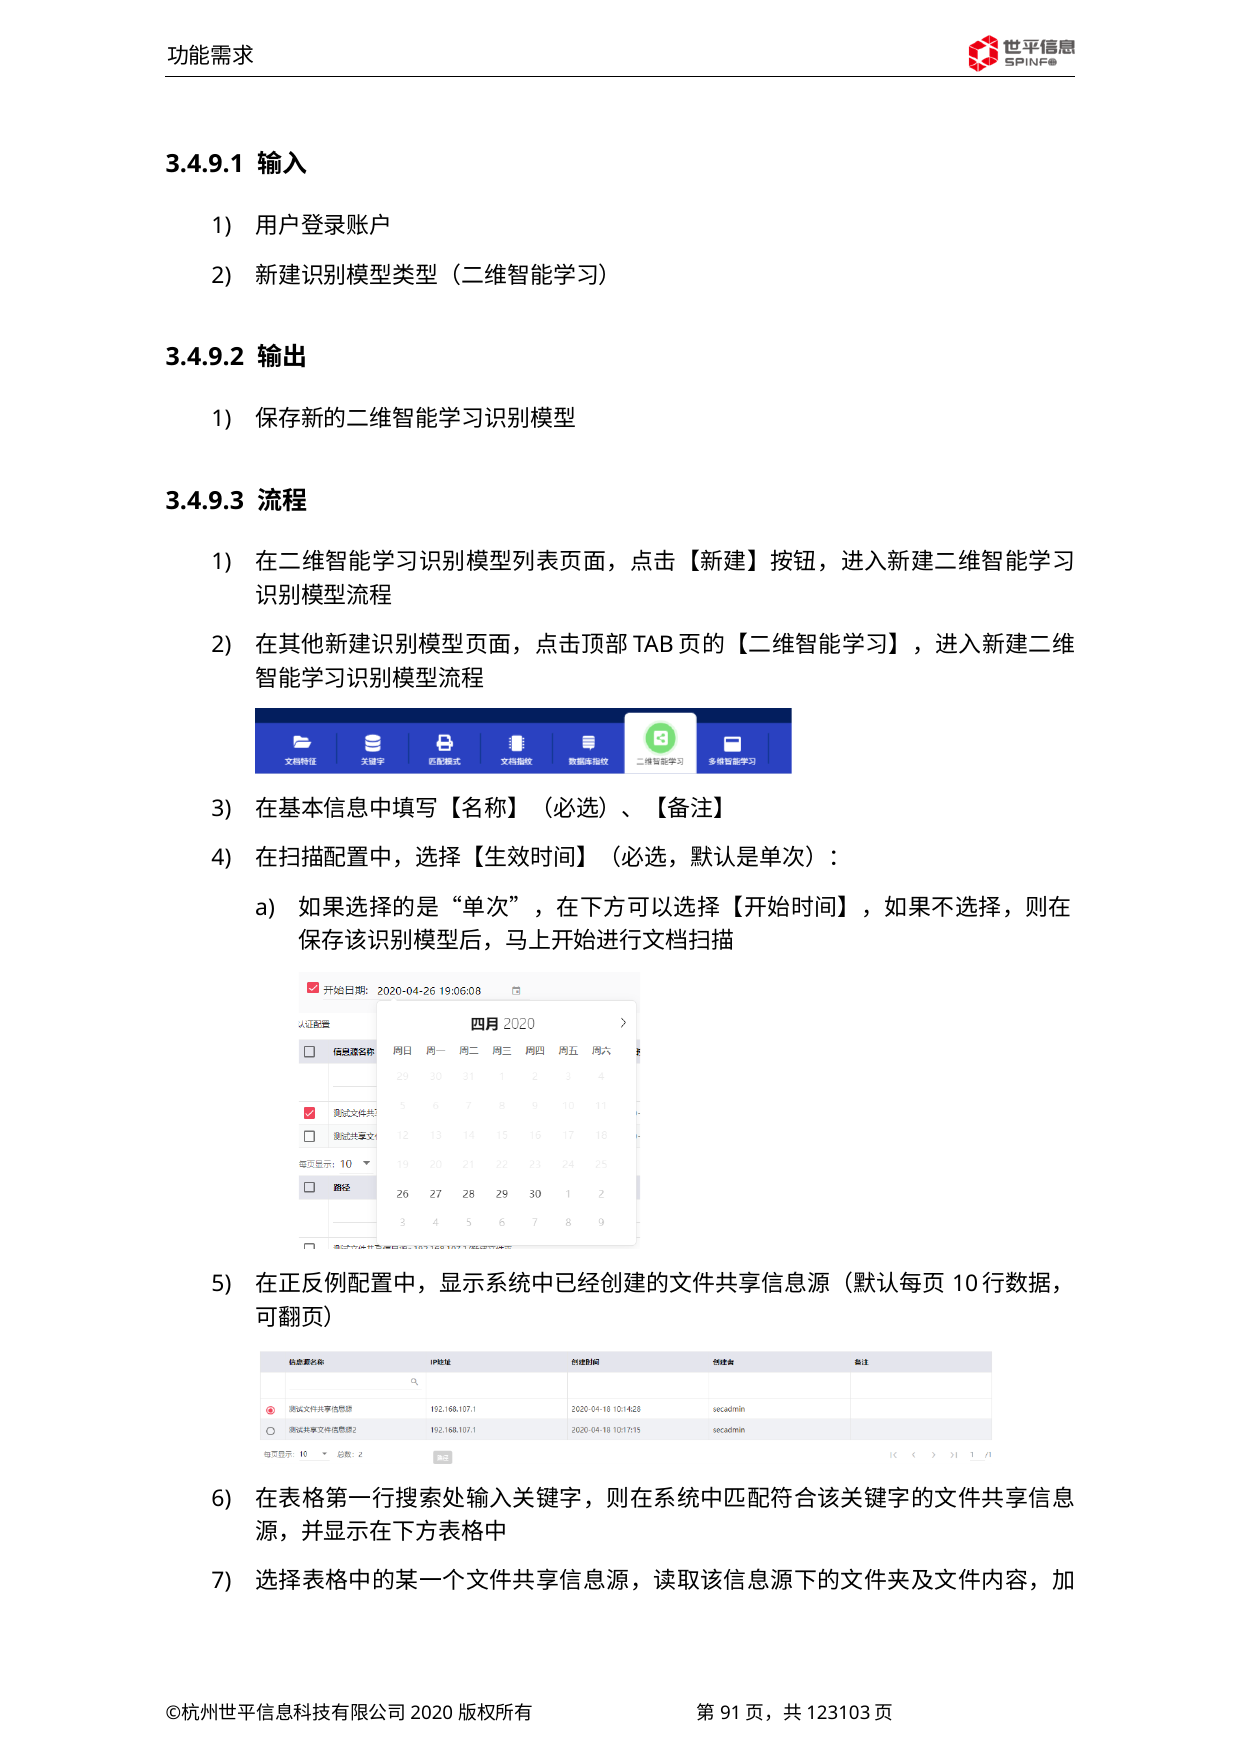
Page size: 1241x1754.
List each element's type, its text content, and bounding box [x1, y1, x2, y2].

subtitle 输入 [165, 129, 1075, 194]
list 如果选择的是“单次”，在下方可以选择【开始时间】，如果不选择，则在保存该识别模型后，马上开始进行文档扫描 [255, 889, 1075, 955]
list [211, 1562, 1075, 1596]
list 在扫描配置中，选择【生效时间】（必选，默认是单次）： [211, 839, 1075, 872]
picture [255, 708, 792, 774]
subtitle 流程 [165, 466, 1075, 531]
list 用户登录账户 [211, 207, 1075, 240]
picture [298, 971, 641, 1249]
list 在其他新建识别模型页面，点击顶部TAB页的【二维智能学习】，进入新建二维智能学习识别模型流程 [211, 626, 1075, 693]
list 在二维智能学习识别模型列表页面，点击【新建】按钮，进入新建二维智能学习识别模型流程 [211, 543, 1075, 610]
picture [255, 1348, 998, 1464]
list 在表格第一行搜索处输入关键字，则在系统中匹配符合该关键字的文件共享信息源，并显示在下方表格中 [211, 1479, 1075, 1546]
list 保存新的二维智能学习识别模型 [211, 400, 1075, 433]
picture [968, 33, 1075, 74]
list 在基本信息中填写【名称】（必选）、【备注】 [211, 789, 1075, 823]
list 新建识别模型类型（二维智能学习） [211, 257, 1075, 290]
subtitle 输出 [165, 322, 1075, 387]
list 在正反例配置中，显示系统中已经创建的文件共享信息源（默认每页10行数据，可翻页） [211, 1265, 1075, 1332]
